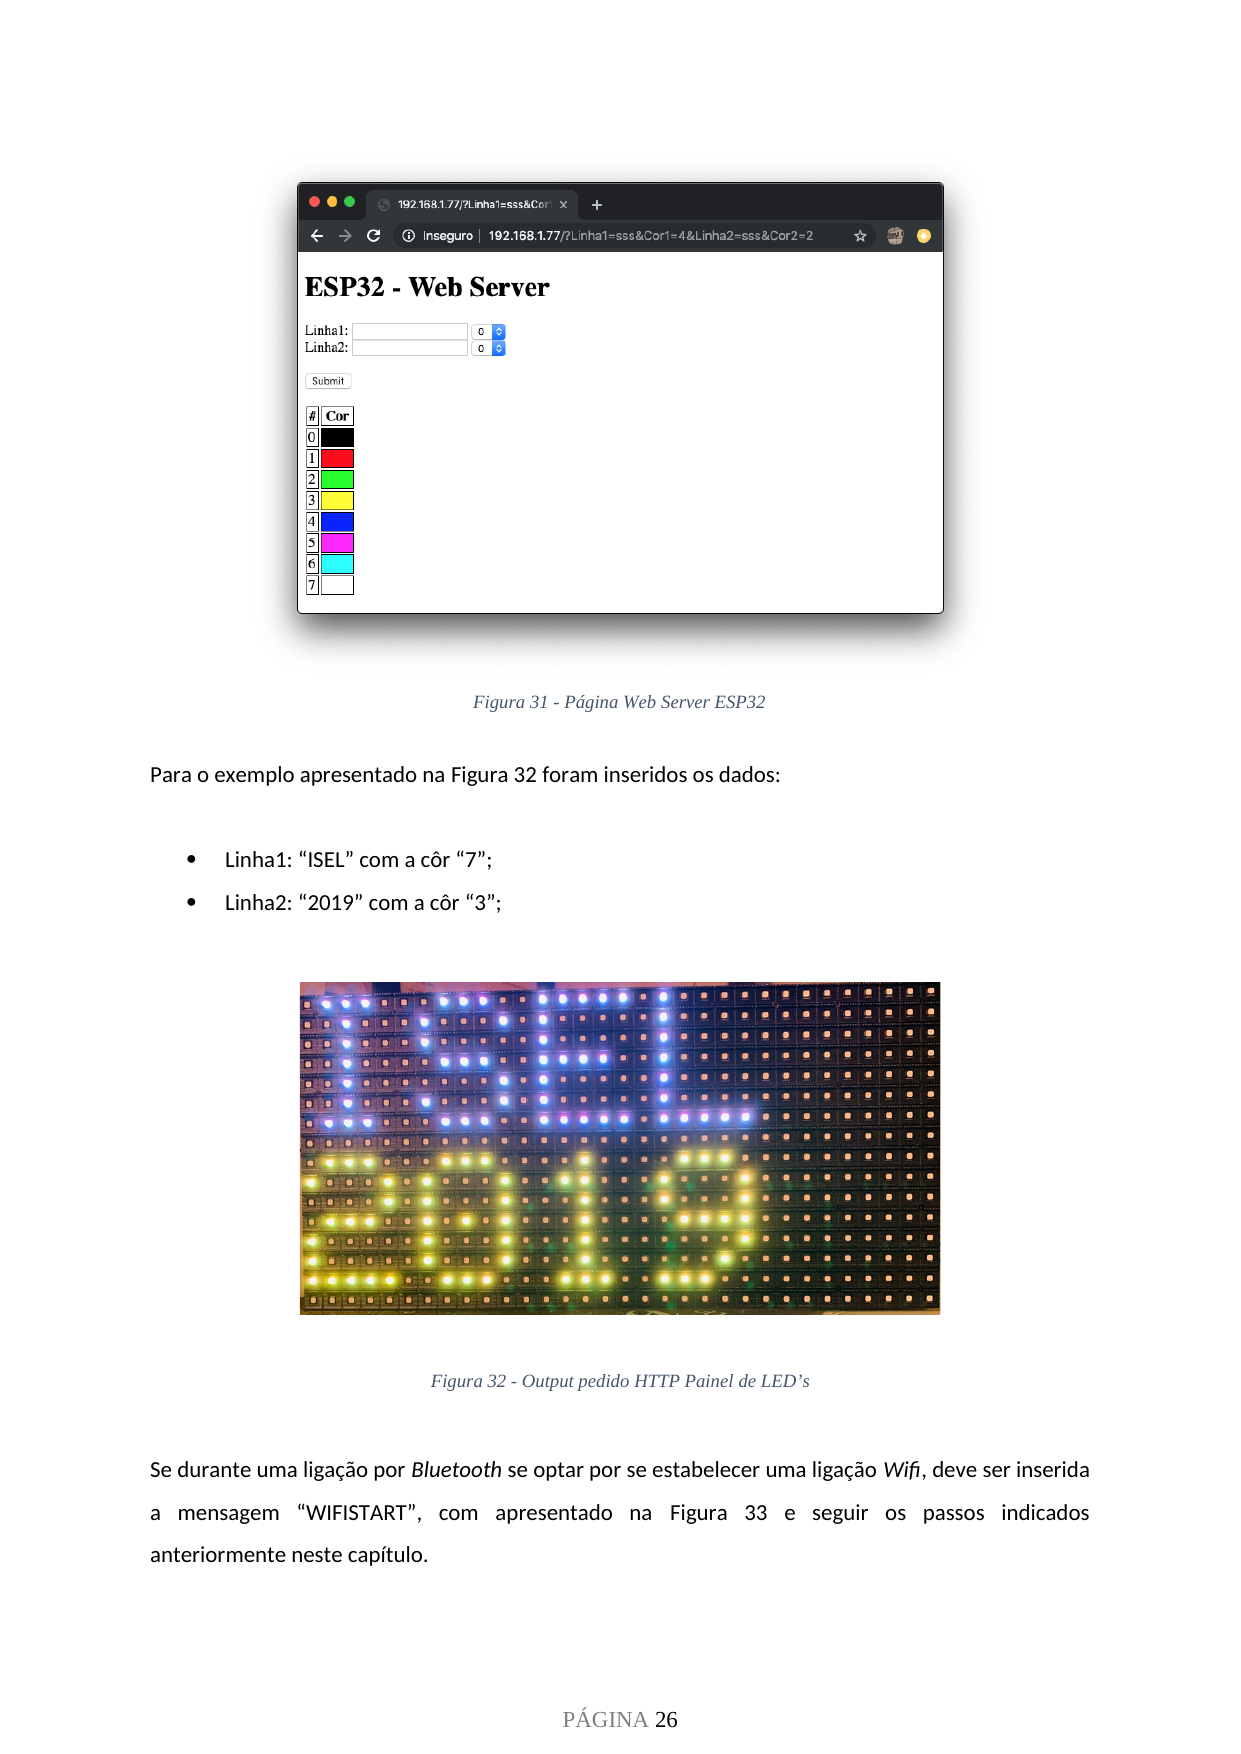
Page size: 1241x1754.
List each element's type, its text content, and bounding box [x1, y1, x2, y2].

text Para o exemplo apresentado na Figura 32 foram inseridos os dados: [150, 760, 1090, 788]
list Linha1: “ISEL” com a côr “7”; [187, 845, 1090, 873]
picture [299, 982, 941, 1315]
list Linha2: “2019” com a côr “3”; [187, 888, 1090, 916]
picture [248, 149, 992, 678]
text Figura 31 - Página Web Server ESP32 [150, 691, 1090, 713]
text Figura 32 - Output pedido HTTP Painel de LED’s [150, 1370, 1090, 1392]
text Se durante uma ligação por Bluetooth se optar por se estabelecer uma ligação Wifi, deve ser inserida a mensagem “WIFISTART”, com apresentado na Figura 33 e seguir os passos indicados anteriormente neste capítulo. [150, 1455, 1090, 1568]
